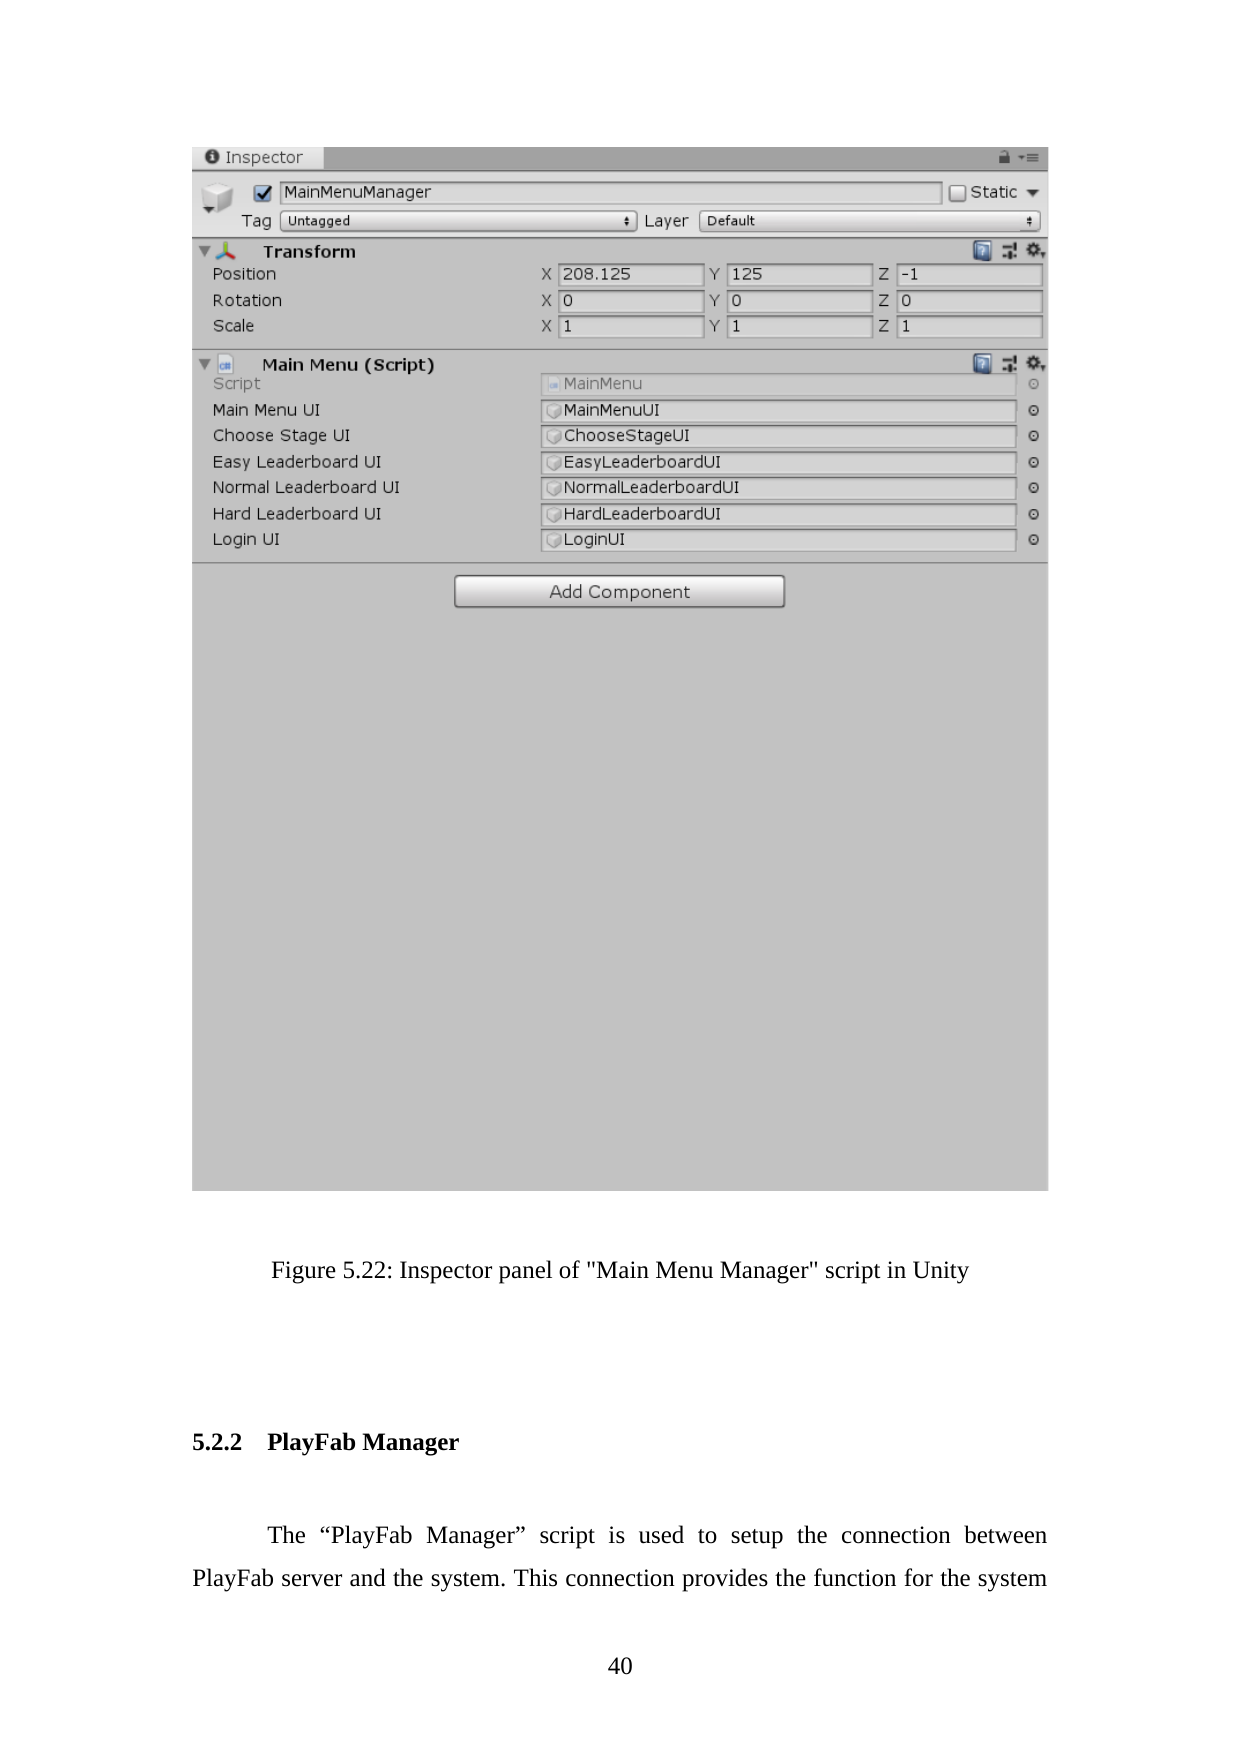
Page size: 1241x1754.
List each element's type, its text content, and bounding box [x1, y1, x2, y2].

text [192, 1520, 1048, 1592]
picture [192, 147, 1049, 1191]
subtitle PlayFab Manager [192, 1427, 1048, 1456]
